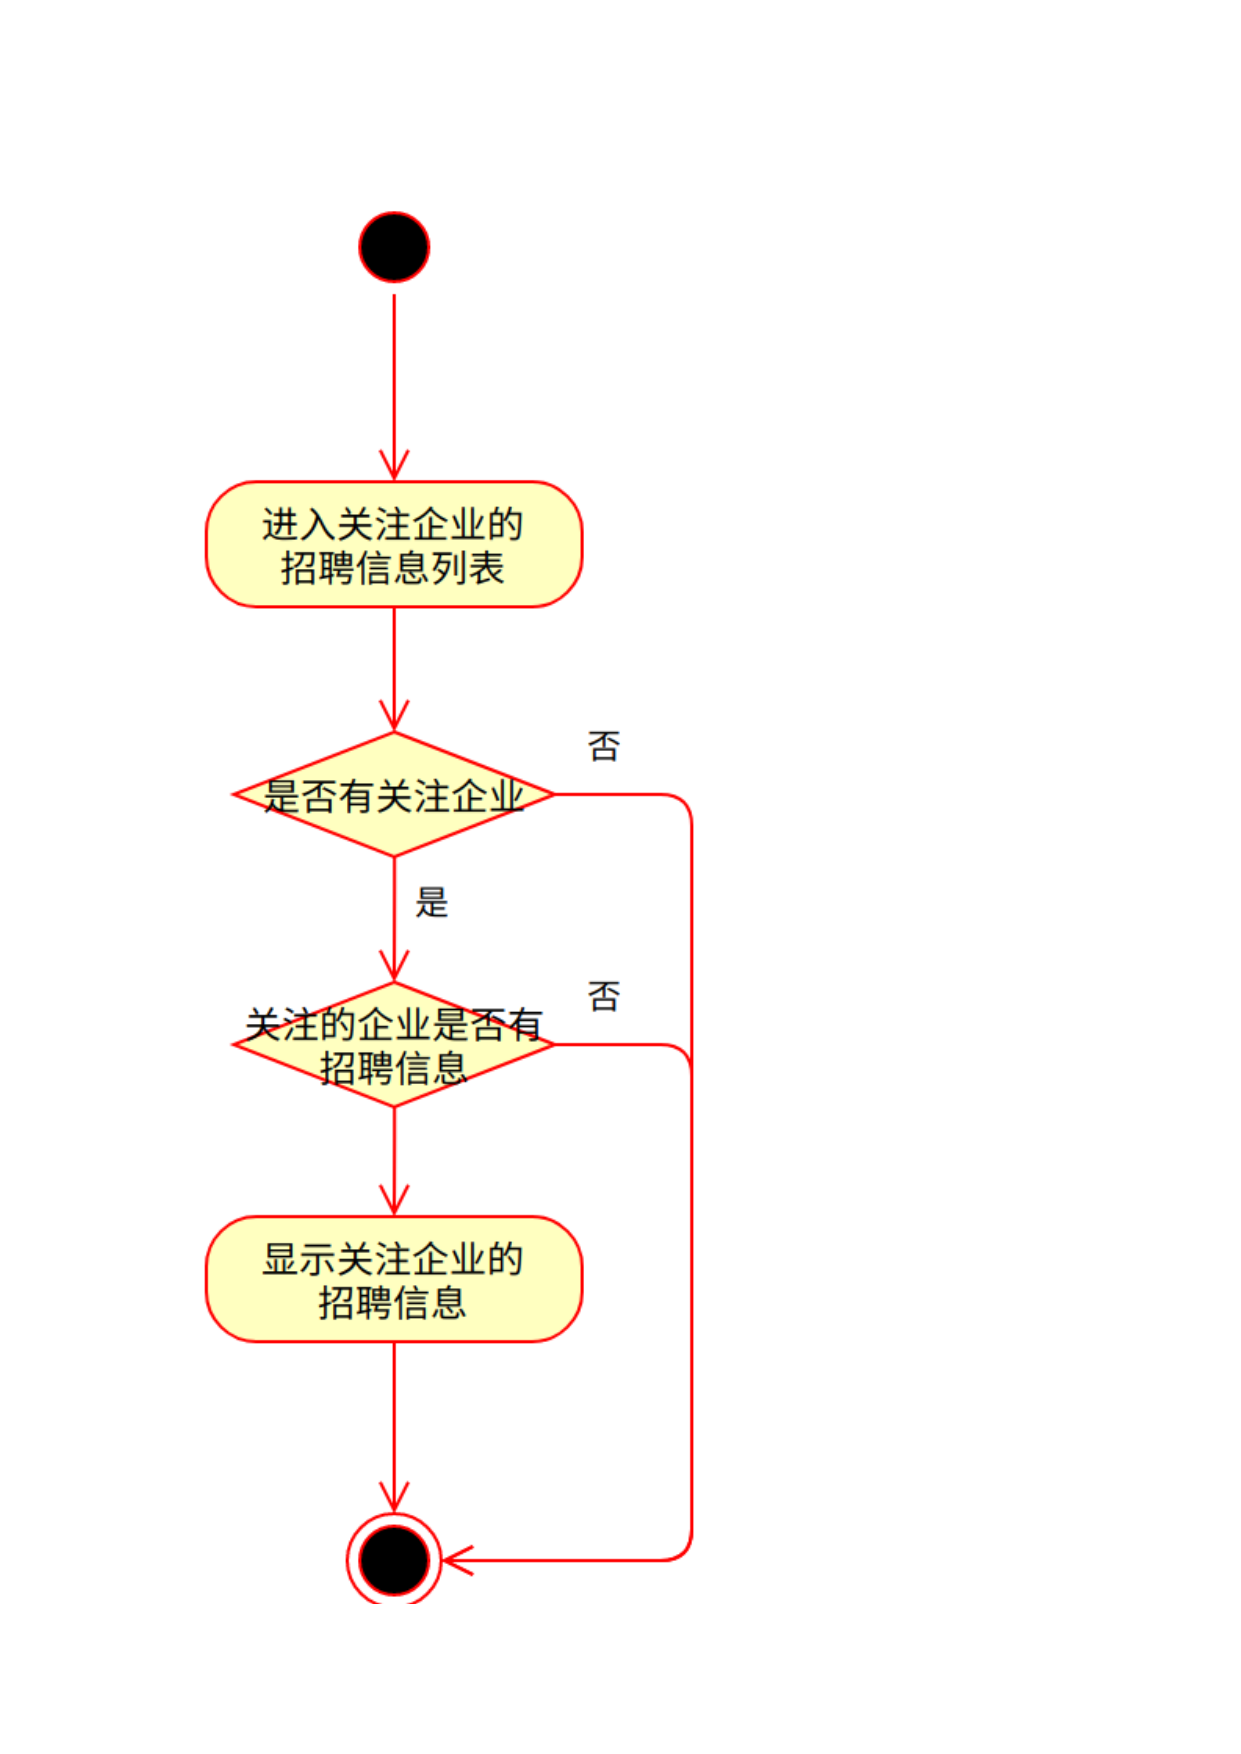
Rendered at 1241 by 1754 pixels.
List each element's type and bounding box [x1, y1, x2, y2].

picture [155, 150, 775, 1604]
